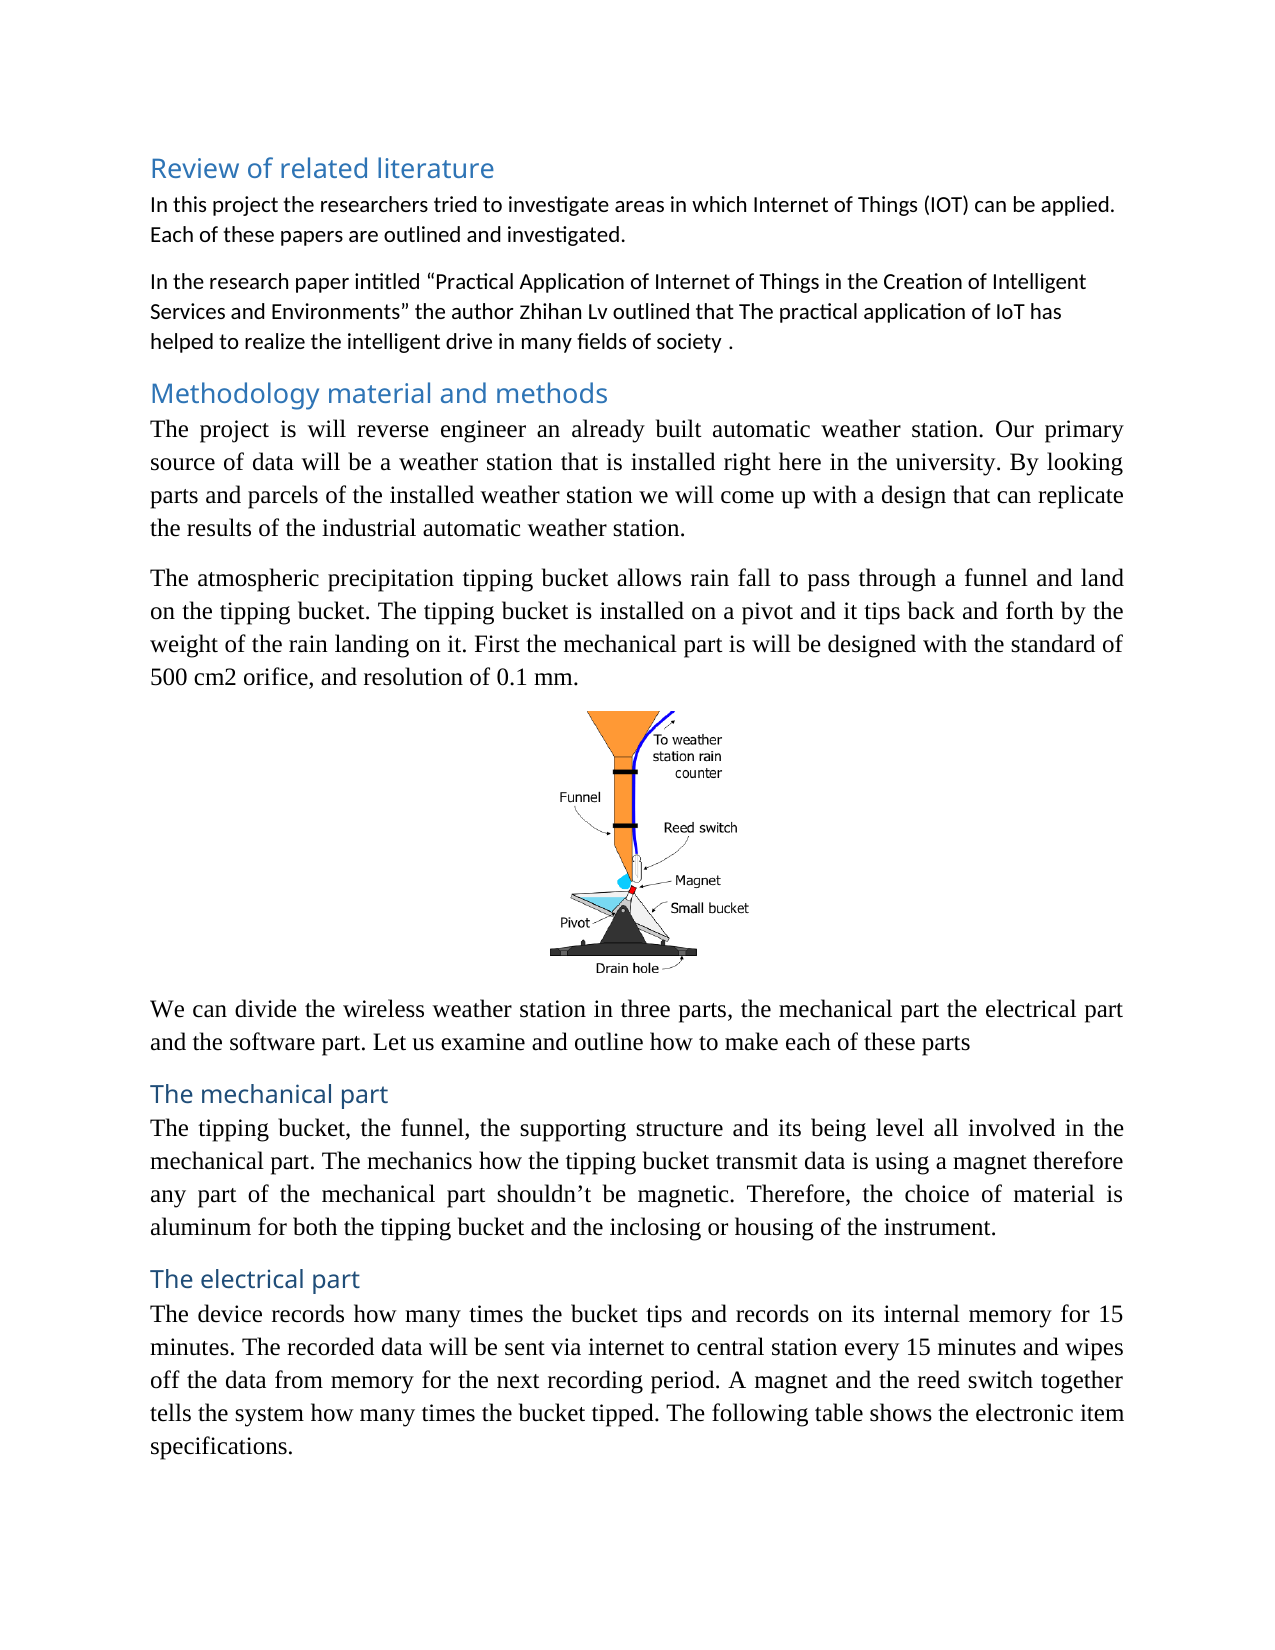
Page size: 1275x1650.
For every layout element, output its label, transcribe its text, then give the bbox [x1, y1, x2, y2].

picture [507, 711, 768, 973]
subtitle The electrical part [150, 1262, 1125, 1296]
subtitle The mechanical part [150, 1077, 1125, 1111]
text In this project the researchers tried to investigate areas in which Internet of Things (IOT) can be applied. Each of these papers are outlined and investigated. [150, 190, 1125, 248]
text The atmospheric precipitation tipping bucket allows rain fall to pass through a funnel and land on the tipping bucket. The tipping bucket is installed on a pivot and it tips back and forth by the weight of the rain landing on it. First the mechanical part is will be designed with the standard of 500 cm2 orifice, and resolution of 0.1 mm. [150, 563, 1125, 691]
subtitle Methodology material and methods [150, 374, 1125, 411]
text The device records how many times the bucket tips and records on its internal memory for 15 minutes. The recorded data will be sent via internet to central station every 15 minutes and wipes off the data from memory for the next recording period. A magnet and the reed switch together tells the system how many times the bucket tipped. The following table shows the electronic item specifications. [150, 1299, 1125, 1460]
text The tipping bucket, the funnel, the supporting structure and its being level all involved in the mechanical part. The mechanics how the tipping bucket transmit data is using a magnet therefore any part of the mechanical part shouldn’t be magnetic. Therefore, the choice of material is aluminum for both the tipping bucket and the inclosing or housing of the instrument. [150, 1113, 1125, 1241]
text In the research paper intitled “Practical Application of Internet of Things in the Creation of Intelligent Services and Environments” the author Zhihan Lv outlined that The practical application of IoT has helped to realize the intelligent drive in many fields of society . [150, 267, 1125, 355]
subtitle Review of related literature [150, 150, 1125, 187]
text The project is will reverse engineer an already built automatic weather station. Our primary source of data will be a weather station that is installed right here in the university. By looking parts and parcels of the installed weather station we will come up with a design that can replicate the results of the industrial automatic weather station. [150, 414, 1125, 542]
text We can divide the wireless weather station in three parts, the mechanical part the electrical part and the software part. Let us examine and outline how to make each of these parts [150, 994, 1125, 1056]
